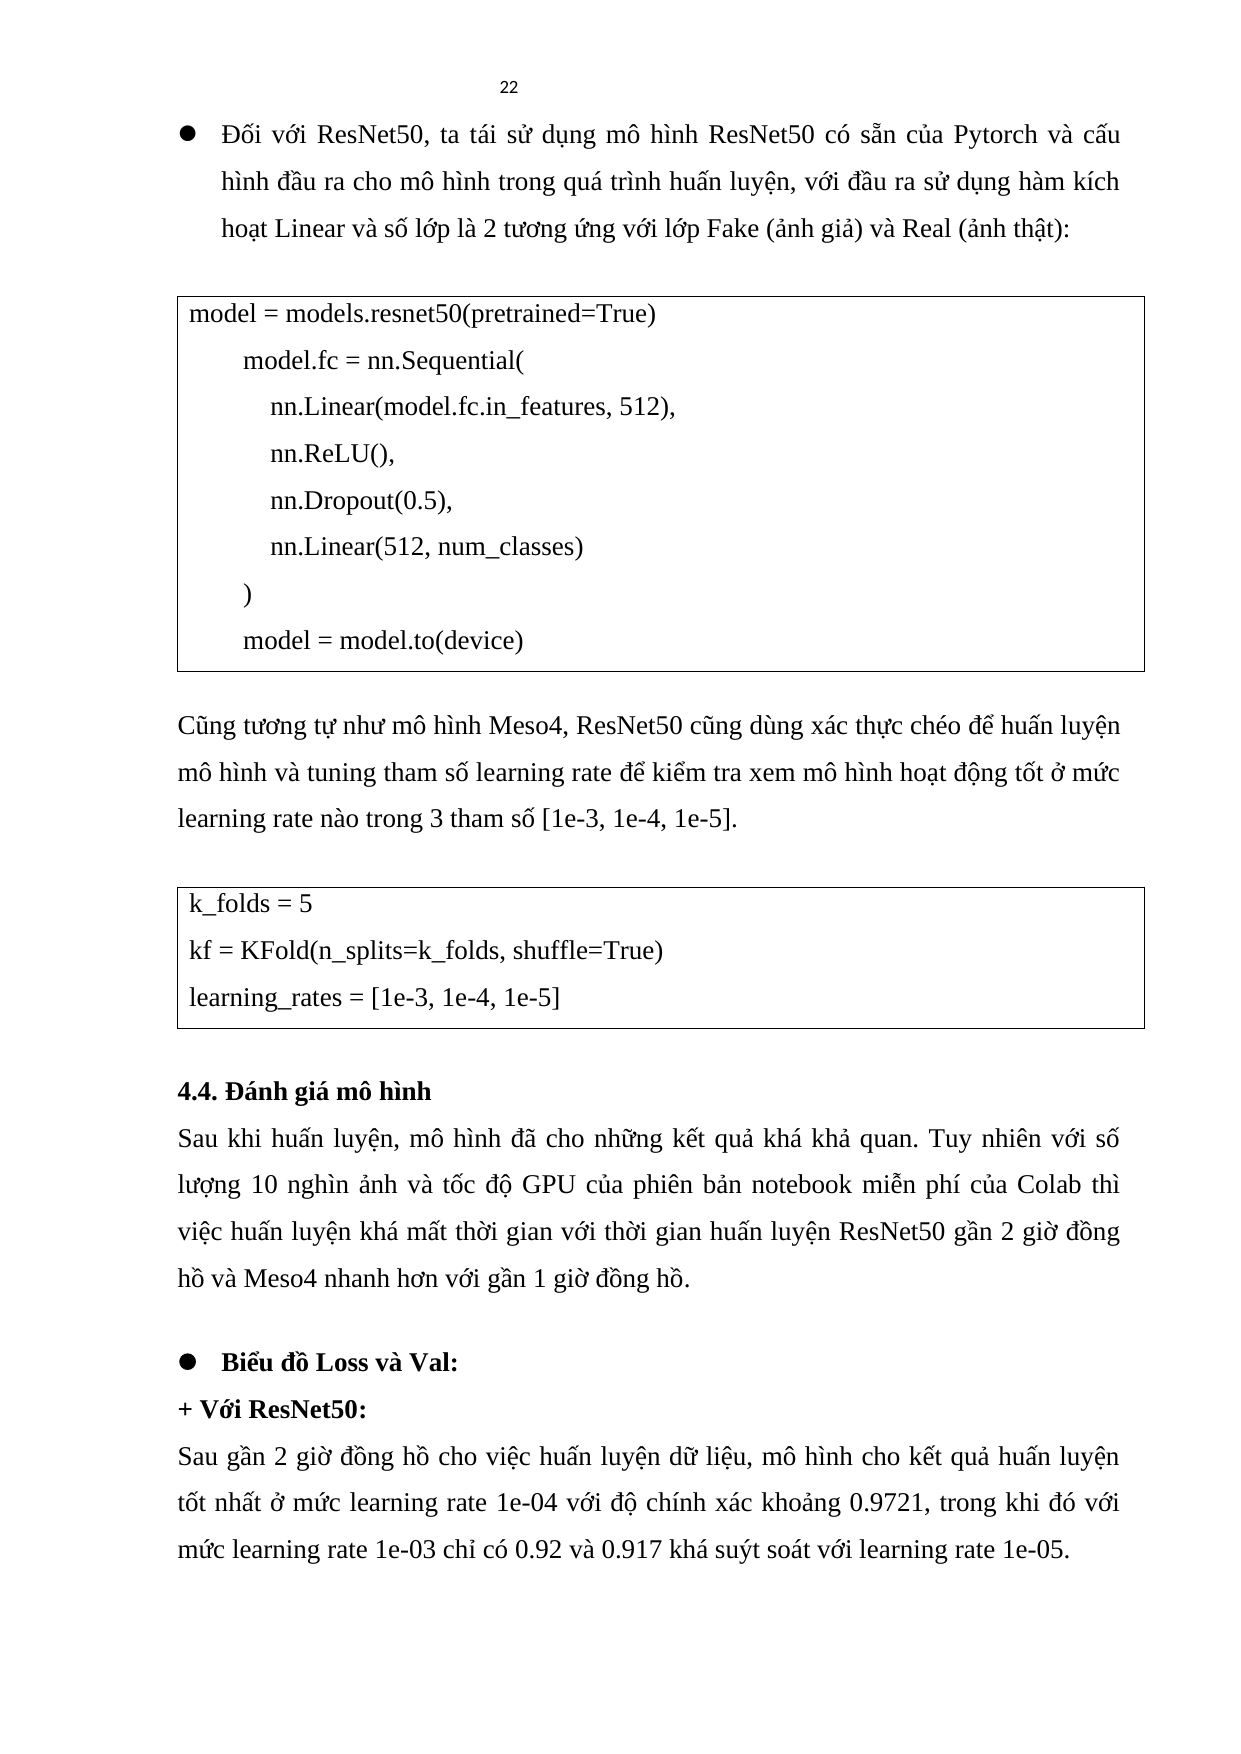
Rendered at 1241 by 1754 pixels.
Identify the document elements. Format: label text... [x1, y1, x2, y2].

text Cũng tương tự như mô hình Meso4, ResNet50 cũng dùng xác thực chéo để huấn luyện mô hình và tuning tham số learning rate để kiểm tra xem mô hình hoạt động tốt ở mức learning rate nào trong 3 tham số [1e-3, 1e-4, 1e-5]. [177, 709, 1122, 833]
table_header k_folds = 5 kf = KFold(n_splits=k_folds, shuffle=True) learning_rates = [1e-3, 1e-4, 1e-5] [178, 888, 1144, 1028]
list 4.4. Đánh giá mô hình [177, 1075, 1122, 1106]
list Đối với ResNet50, ta tái sử dụng mô hình ResNet50 có sẵn của Pytorch và cấu hình đầu ra cho mô hình trong quá trình huấn luyện, với đầu ra sử dụng hàm kích hoạt Linear và số lớp là 2 tương ứng với lớp Fake (ảnh giả) và Real (ảnh thật): [177, 118, 1122, 243]
list Biểu đồ Loss và Val: [177, 1346, 1122, 1377]
text + Với ResNet50: [177, 1393, 1122, 1424]
text Sau khi huấn luyện, mô hình đã cho những kết quả khá khả quan. Tuy nhiên với số lượng 10 nghìn ảnh và tốc độ GPU của phiên bản notebook miễn phí của Colab thì việc huấn luyện khá mất thời gian với thời gian huấn luyện ResNet50 gần 2 giờ đồng hồ và Meso4 nhanh hơn với gần 1 giờ đồng hồ. [177, 1122, 1122, 1293]
table_header model = models.resnet50(pretrained=True) model.fc = nn.Sequential( nn.Linear(model.fc.in_features, 512), nn.ReLU(), nn.Dropout(0.5), nn.Linear(512, num_classes) ) model = model.to(device) [178, 297, 1144, 671]
text Sau gần 2 giờ đồng hồ cho việc huấn luyện dữ liệu, mô hình cho kết quả huấn luyện tốt nhất ở mức learning rate 1e-04 với độ chính xác khoảng 0.9721, trong khi đó với mức learning rate 1e-03 chỉ có 0.92 và 0.917 khá suýt soát với learning rate 1e-05. [177, 1440, 1122, 1564]
